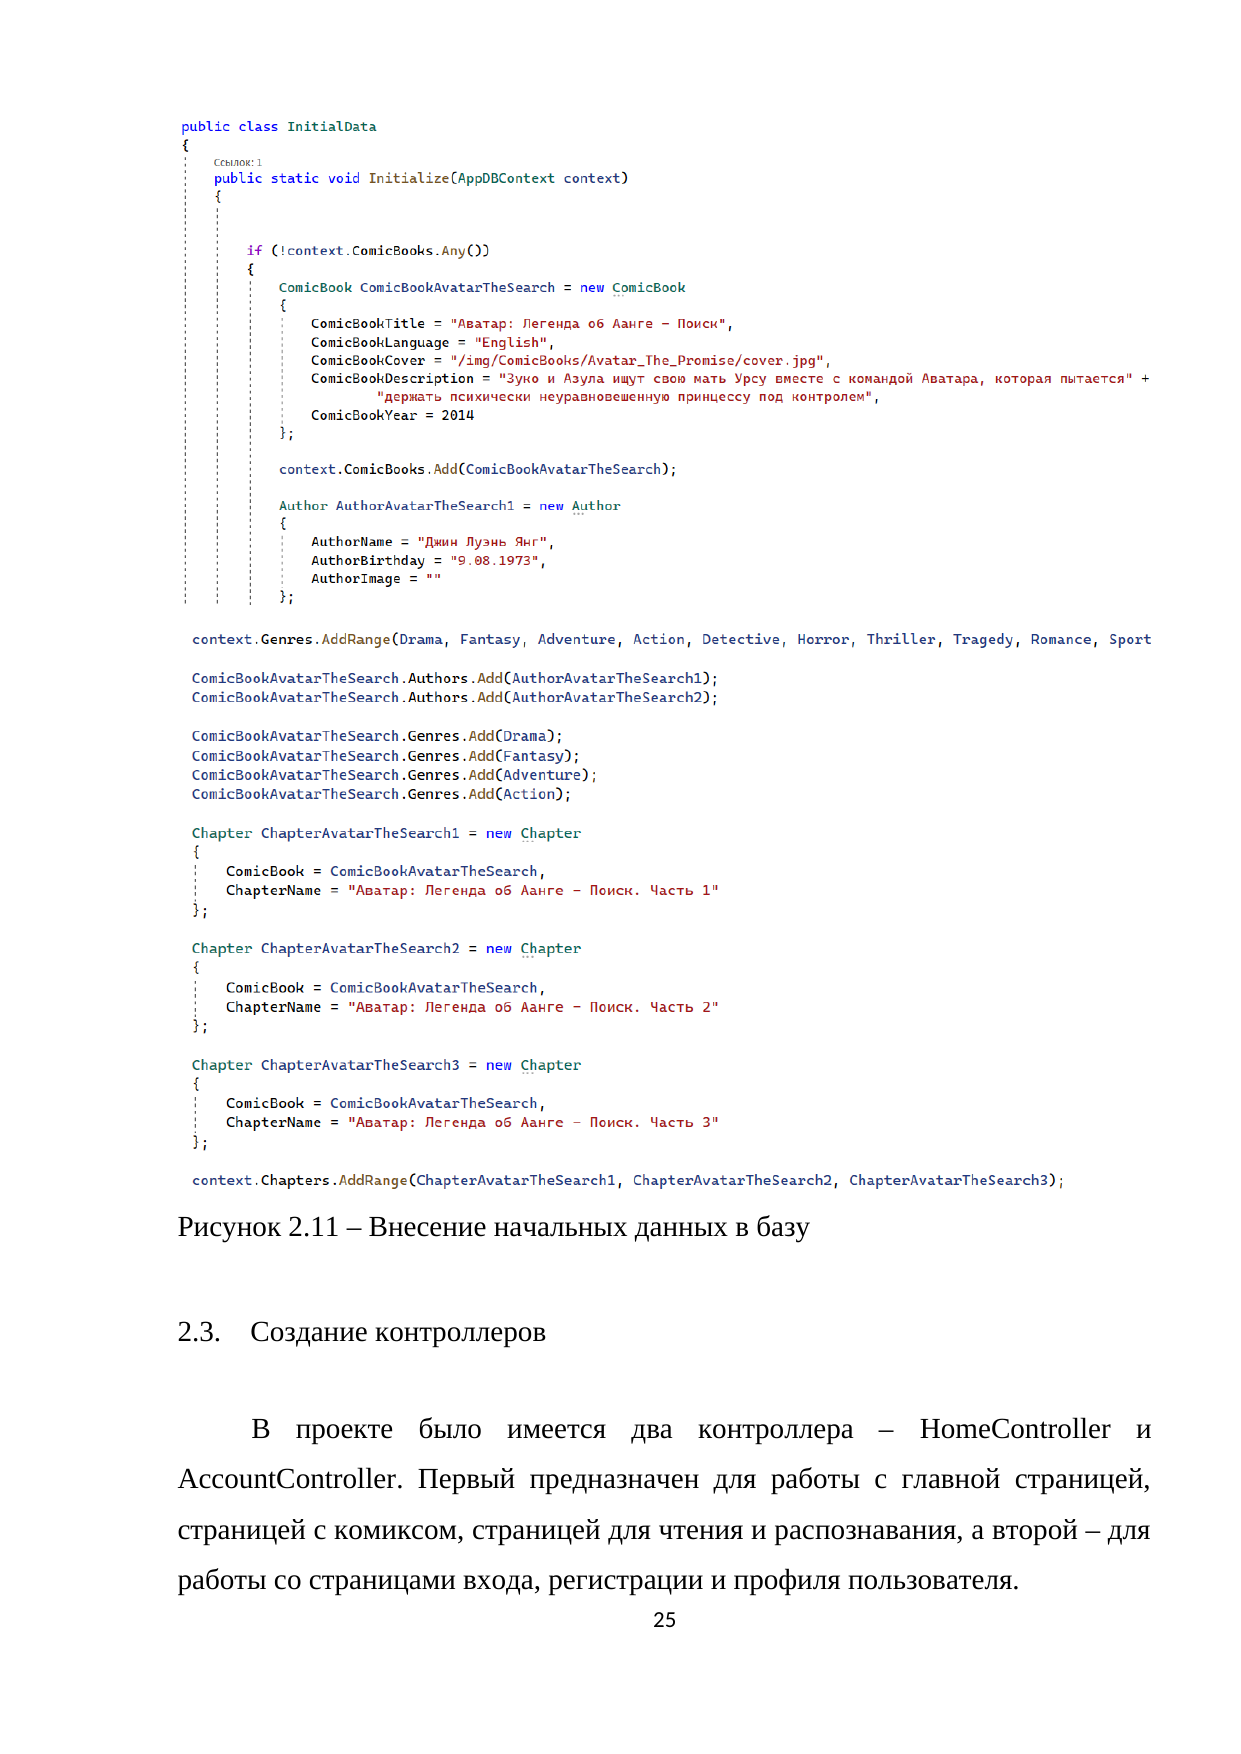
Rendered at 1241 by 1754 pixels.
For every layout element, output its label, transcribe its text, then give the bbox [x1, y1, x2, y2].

text Рисунок 2.11 – Внесение начальных данных в базу [177, 1209, 1152, 1243]
picture [177, 621, 1151, 1193]
subtitle 2.3. Создание контроллеров [177, 1314, 1152, 1347]
picture [177, 118, 1151, 605]
text В проекте было имеется два контроллера – HomeController и AccountController. Первый предназначен для работы с главной страницей, страницей с комиксом, страницей для чтения и распознавания, а второй – для работы со страницами входа, регистрации и профиля пользователя. [177, 1411, 1152, 1596]
